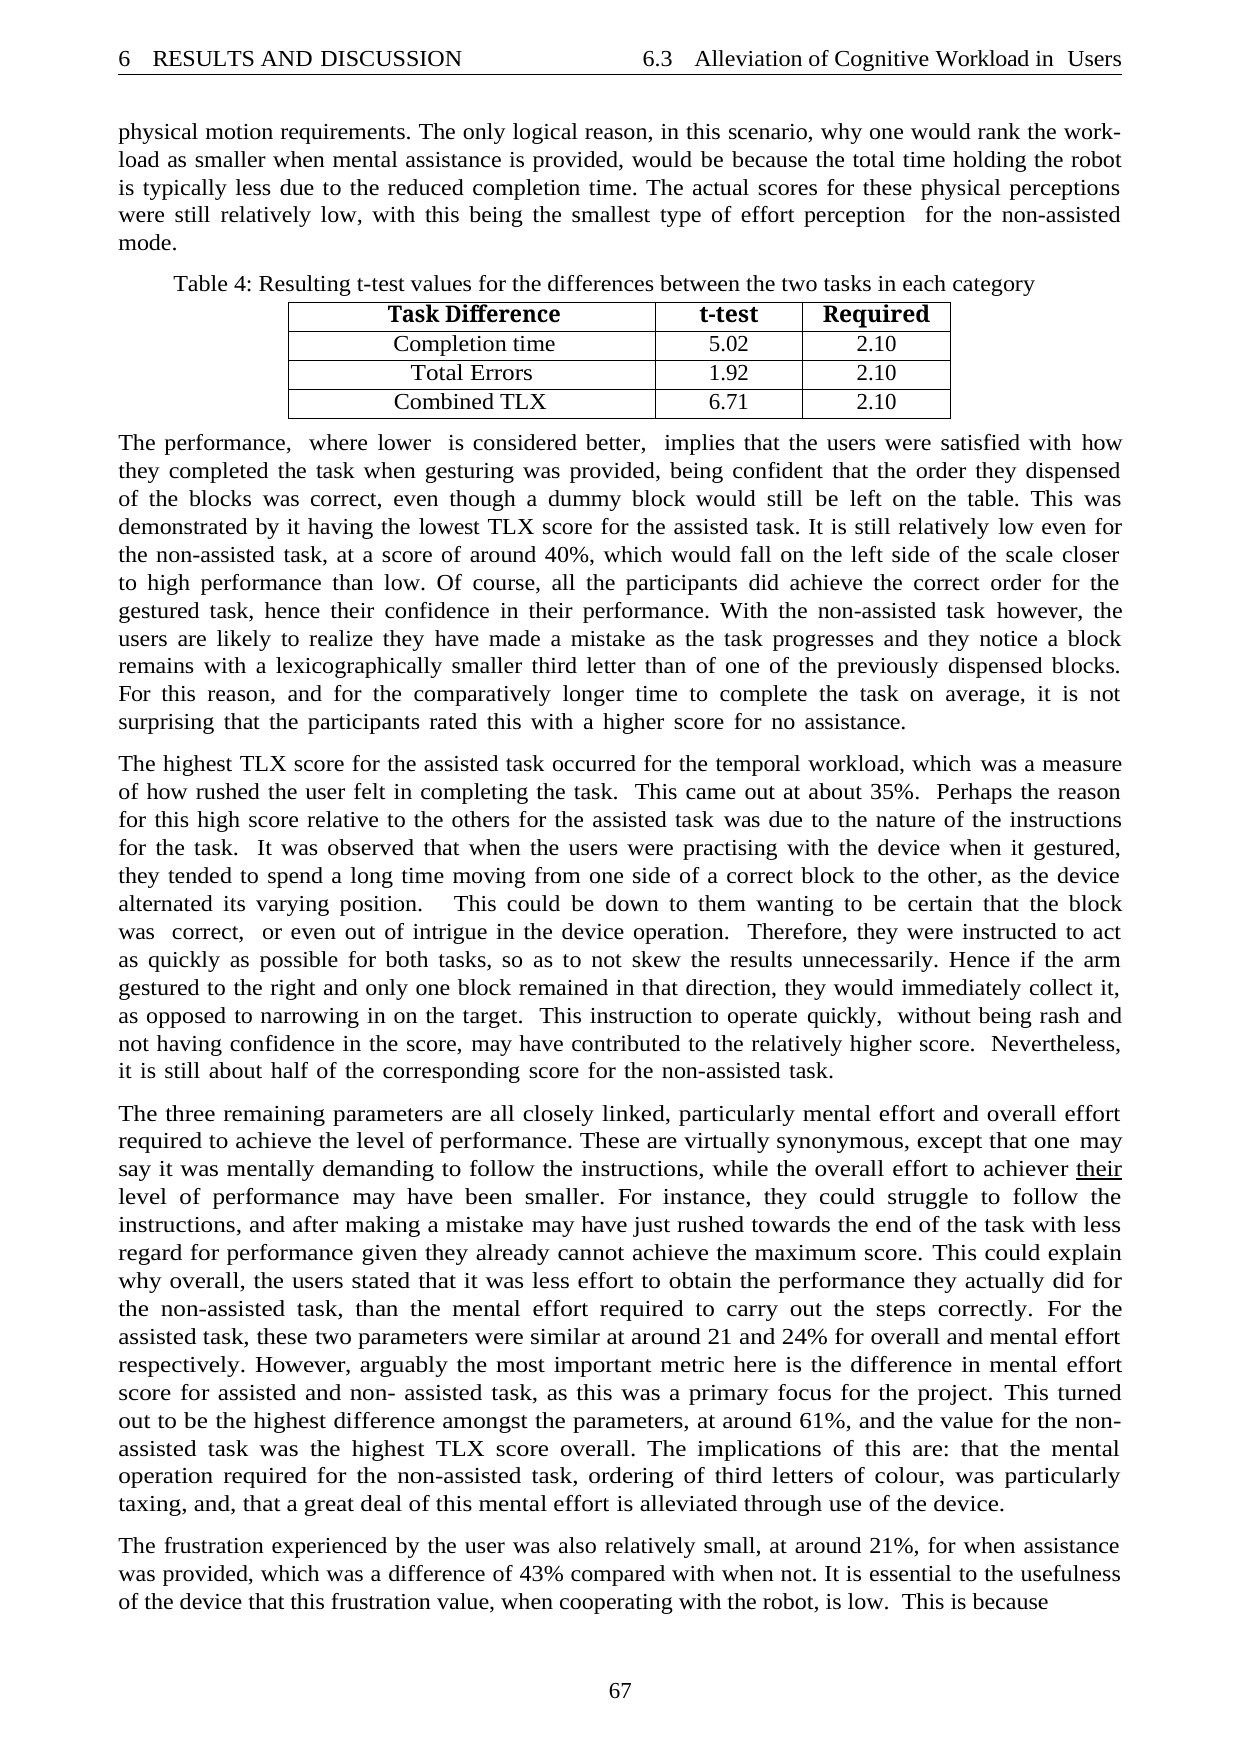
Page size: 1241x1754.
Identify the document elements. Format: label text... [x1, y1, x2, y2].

text Table 4: Resulting t-test values for the differences between the two tasks in each category [173, 270, 1134, 296]
table_cell 2.10 [803, 361, 950, 389]
text The performance, where lower is considered better, implies that the users were satisfied with how they completed the task when gesturing was provided, being confident that the order they dispensed of the blocks was correct, even though a dummy block would still be left on the table. This was demonstrated by it having the lowest TLX score for the assisted task. It is still relatively low even for the non-assisted task, at a score of around 40%, which would fall on the left side of the scale closer to high performance than low. Of course, all the participants did achieve the correct order for the gestured task, hence their confidence in their performance. With the non-assisted task however, the users are likely to realize they have made a mistake as the task progresses and they notice a block remains with a lexicographically smaller third letter than of one of the previously dispensed blocks. For this reason, and for the comparatively longer time to complete the task on average, it is not surprising that the participants rated this with a higher score for no assistance. [118, 429, 1122, 735]
table_cell Total Errors [289, 361, 655, 389]
table_cell Completion time [289, 332, 655, 360]
table_cell 5.02 [656, 332, 802, 360]
table_header Task Difference [289, 303, 655, 331]
table_cell Combined TLX [289, 390, 655, 418]
text The three remaining parameters are all closely linked, particularly mental effort and overall effort required to achieve the level of performance. These are virtually synonymous, except that one may say it was mentally demanding to follow the instructions, while the overall effort to achiever their level of performance may have been smaller. For instance, they could struggle to follow the instructions, and after making a mistake may have just rushed towards the end of the task with less regard for performance given they already cannot achieve the maximum score. This could explain why overall, the users stated that it was less effort to obtain the performance they actually did for the non-assisted task, than the mental effort required to carry out the steps correctly. For the assisted task, these two parameters were similar at around 21 and 24% for overall and mental effort respectively. However, arguably the most important metric here is the difference in mental effort score for assisted and non- assisted task, as this was a primary focus for the project. This turned out to be the highest difference amongst the parameters, at around 61%, and the value for the non-assisted task was the highest TLX score overall. The implications of this are: that the mental operation required for the non-assisted task, ordering of third letters of colour, was particularly taxing, and, that a great deal of this mental effort is alleviated through use of the device. [118, 1100, 1122, 1517]
table_cell 2.10 [803, 332, 950, 360]
text The frustration experienced by the user was also relatively small, at around 21%, for when assistance was provided, which was a difference of 43% compared with when not. It is essential to the usefulness of the device that this frustration value, when cooperating with the robot, is low. This is because [118, 1533, 1122, 1615]
text The highest TLX score for the assisted task occurred for the temporal workload, which was a measure of how rushed the user felt in completing the task. This came out at about 35%. Perhaps the reason for this high score relative to the others for the assisted task was due to the nature of the instructions for the task. It was observed that when the users were practising with the device when it gestured, they tended to spend a long time moving from one side of a correct block to the other, as the device alternated its varying position. This could be down to them wanting to be certain that the block was correct, or even out of intrigue in the device operation. Therefore, they were instructed to act as quickly as possible for both tasks, so as to not skew the results unnecessarily. Hence if the arm gestured to the right and only one block remained in that direction, they would immediately collect it, as opposed to narrowing in on the target. This instruction to operate quickly, without being rash and not having confidence in the score, may have contributed to the relatively higher score. Nevertheless, it is still about half of the corresponding score for the non-assisted task. [118, 751, 1122, 1084]
table_cell 1.92 [656, 361, 802, 389]
table_cell 2.10 [803, 390, 950, 418]
table_header t-test [656, 303, 802, 331]
table_header Required [803, 303, 950, 331]
text physical motion requirements. The only logical reason, in this scenario, why one would rank the work- load as smaller when mental assistance is provided, would be because the total time holding the robot is typically less due to the reduced completion time. The actual scores for these physical perceptions were still relatively low, with this being the smallest type of effort perception for the non-assisted mode. [118, 118, 1122, 256]
table_cell 6.71 [656, 390, 802, 418]
